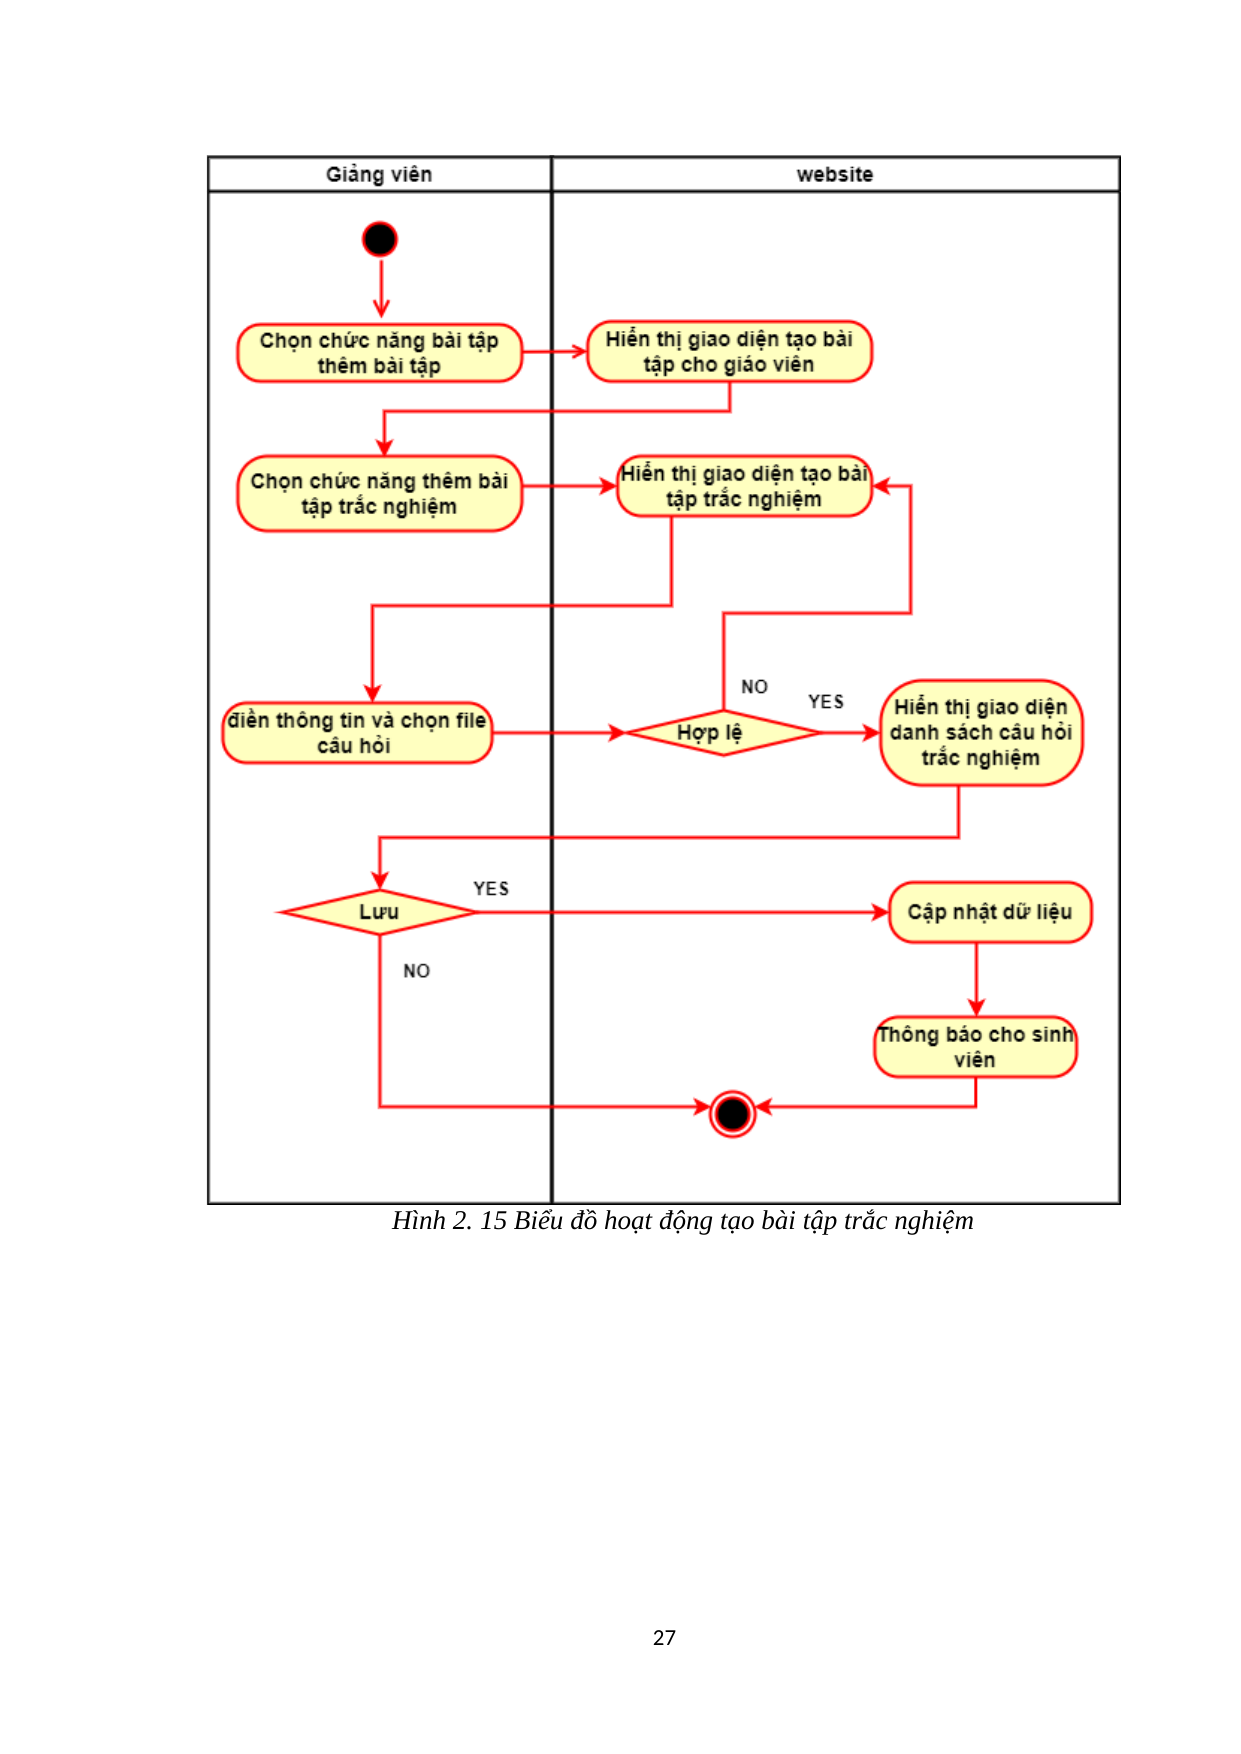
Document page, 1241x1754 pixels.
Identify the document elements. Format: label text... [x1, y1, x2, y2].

text Hình 2. 15 Biểu đồ hoạt động tạo bài tập trắc nghiệm [244, 1204, 1122, 1235]
picture [206, 155, 1121, 1205]
